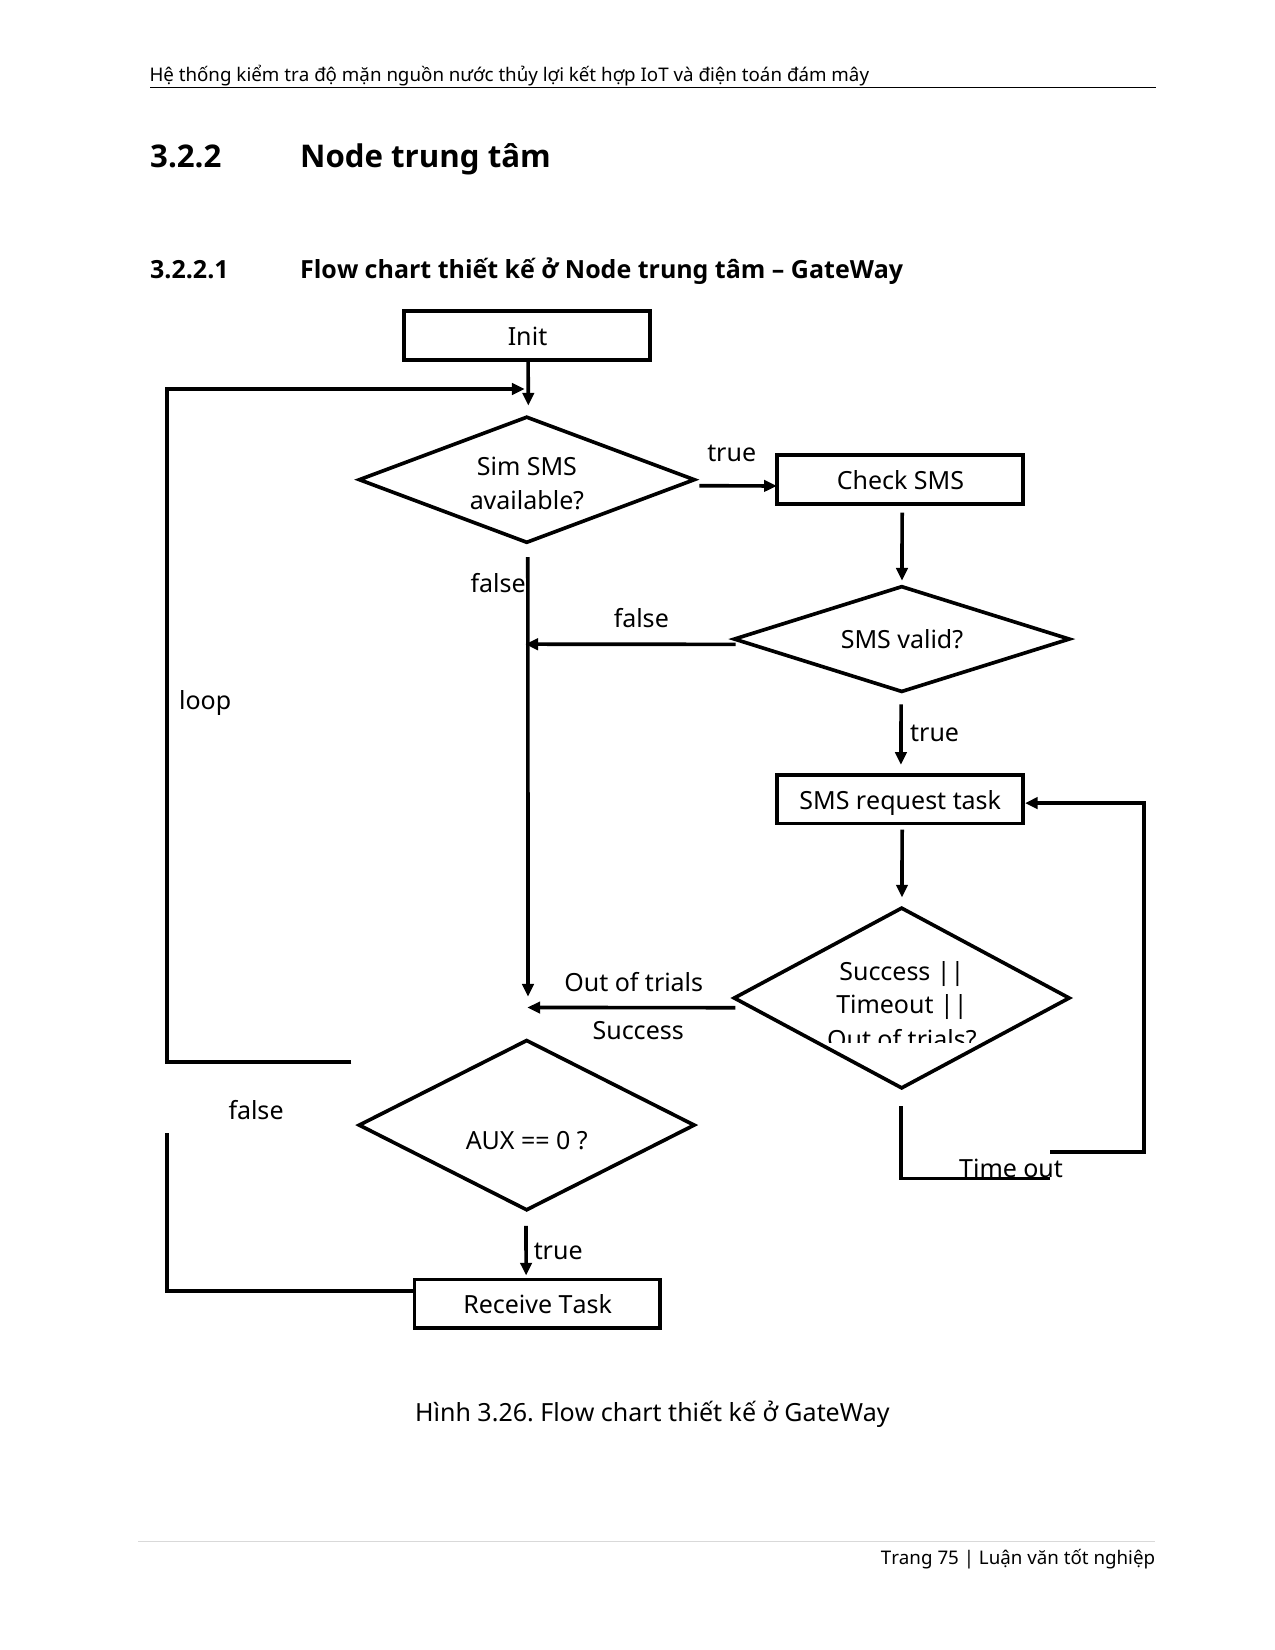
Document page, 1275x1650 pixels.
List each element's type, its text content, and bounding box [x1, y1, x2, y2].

text Hình 3.26. Flow chart thiết kế ở GateWay [150, 1394, 1155, 1428]
subtitle 3.2.2 Node trung tâm [150, 134, 1155, 177]
subtitle 3.2.2.1 Flow chart thiết kế ở Node trung tâm – GateWay [150, 252, 1155, 286]
